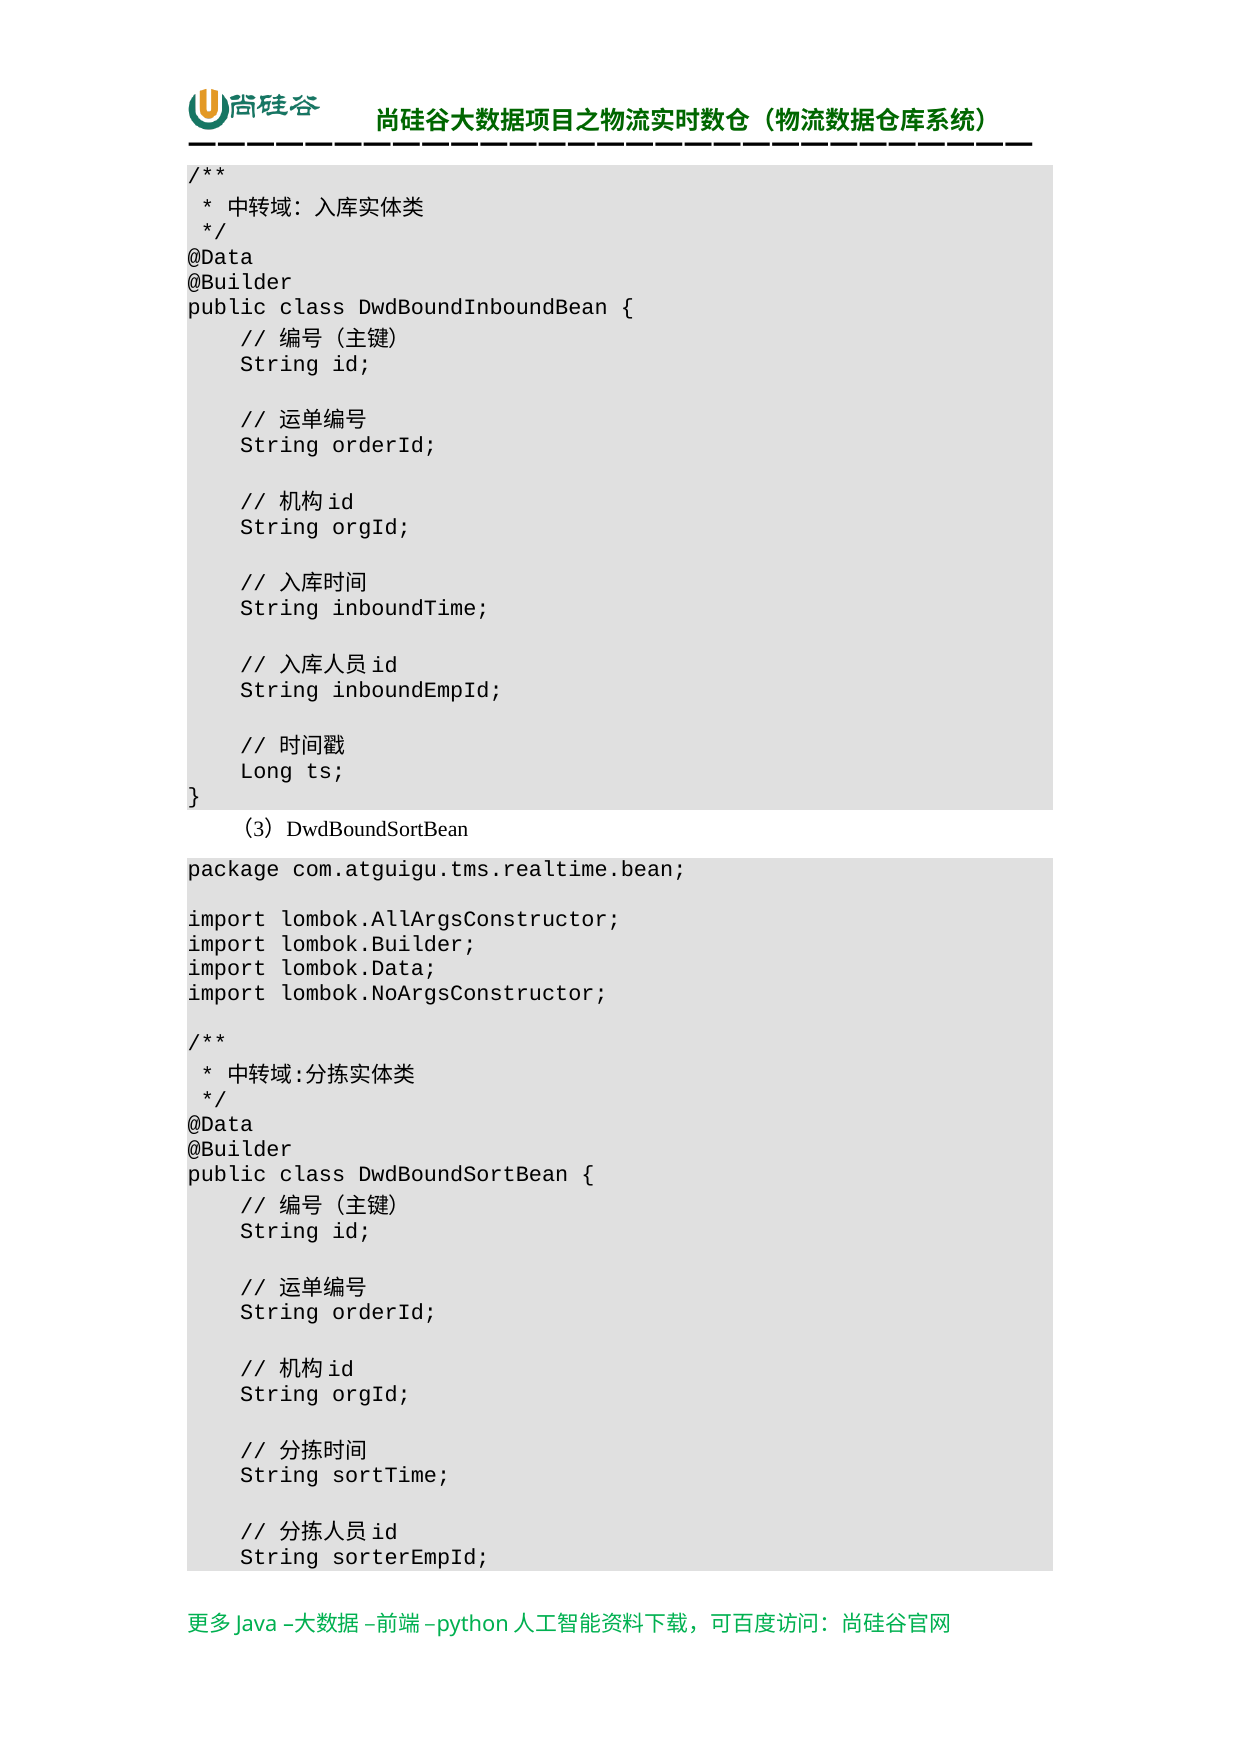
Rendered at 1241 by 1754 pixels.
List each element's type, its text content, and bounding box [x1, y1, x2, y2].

text // 机构id [187, 484, 1053, 516]
text package com.atguigu.tms.realtime.bean; [187, 858, 1053, 883]
text String inboundTime; [187, 597, 1053, 622]
text import lombok.Data; [187, 958, 1053, 982]
text import lombok.NoArgsConstructor; [187, 982, 1053, 1007]
text String orderId; [187, 1301, 1053, 1326]
text // 编号（主键） [187, 321, 1053, 353]
text String sorterEmpId; [187, 1546, 1053, 1571]
text // 运单编号 [187, 402, 1053, 434]
text // 编号（主键） [187, 1188, 1053, 1220]
text /** * 中转域：入库实体类 */ [187, 165, 1053, 246]
text // 时间戳 [187, 728, 1053, 761]
text import lombok.Builder; [187, 933, 1053, 958]
text @Builder [187, 271, 1053, 296]
text @Data [187, 1113, 1053, 1138]
text String orgId; [187, 516, 1053, 541]
text import lombok.AllArgsConstructor; [187, 908, 1053, 933]
text Long ts; [187, 761, 1053, 785]
text （3）DwdBoundSortBean [187, 810, 1053, 843]
text @Data [187, 246, 1053, 271]
text // 分拣时间 [187, 1433, 1053, 1464]
text /** * 中转域:分拣实体类 */ [187, 1032, 1053, 1113]
text // 入库人员id [187, 647, 1053, 679]
text String id; [187, 353, 1053, 377]
text // 运单编号 [187, 1269, 1053, 1301]
text // 机构id [187, 1351, 1053, 1383]
text public class DwdBoundSortBean { [187, 1163, 1053, 1188]
text String inboundEmpId; [187, 679, 1053, 704]
text String orderId; [187, 434, 1053, 459]
text String id; [187, 1220, 1053, 1245]
text } [187, 785, 1053, 810]
text String orgId; [187, 1383, 1053, 1408]
text @Builder [187, 1138, 1053, 1163]
text // 分拣人员id [187, 1514, 1053, 1546]
text // 入库时间 [187, 565, 1053, 597]
text public class DwdBoundInboundBean { [187, 296, 1053, 321]
text String sortTime; [187, 1464, 1053, 1489]
